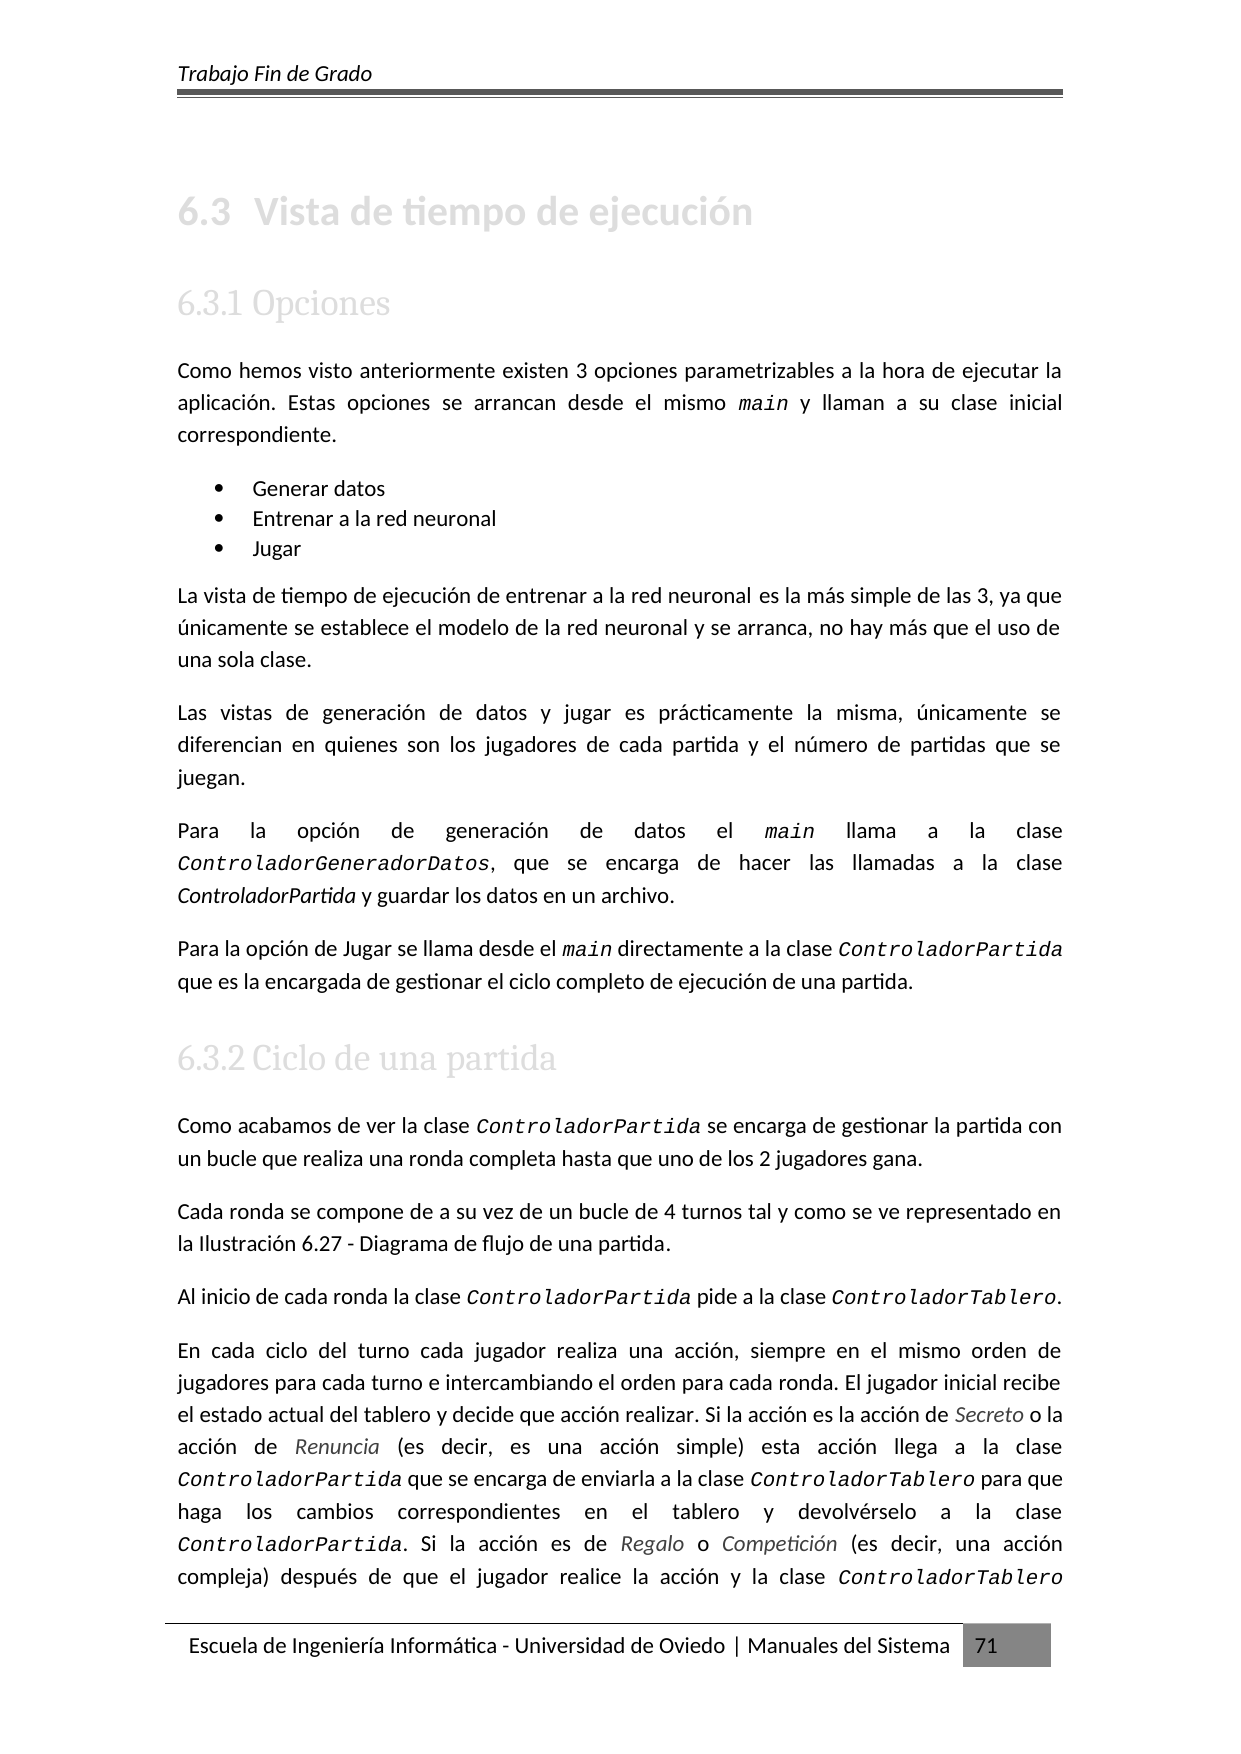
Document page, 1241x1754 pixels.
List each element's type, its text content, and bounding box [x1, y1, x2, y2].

text Al inicio de cada ronda la clase ControladorPartida pide a la clase ControladorTablero. [177, 1282, 1063, 1311]
text Como acabamos de ver la clase ControladorPartida se encarga de gestionar la partida con un bucle que realiza una ronda completa hasta que uno de los 2 jugadores gana. [177, 1111, 1063, 1172]
subtitle Vista de tiempo de ejecución [177, 185, 1063, 236]
text Como hemos visto anteriormente existen 3 opciones parametrizables a la hora de ejecutar la aplicación. Estas opciones se arrancan desde el mismo main y llaman a su clase inicial correspondiente. [177, 356, 1063, 449]
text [177, 1336, 1063, 1591]
text Las vistas de generación de datos y jugar es prácticamente la misma, únicamente se diferencian en quienes son los jugadores de cada partida y el número de partidas que se juegan. [177, 698, 1063, 791]
subtitle Opciones [177, 281, 1063, 324]
list Entrenar a la red neuronal [215, 504, 1063, 532]
list Generar datos [215, 474, 1063, 502]
text Para la opción de Jugar se llama desde el main directamente a la clase ControladorPartida que es la encargada de gestionar el ciclo completo de ejecución de una partida. [177, 934, 1063, 995]
list Jugar [215, 534, 1063, 562]
text Para la opción de generación de datos el main llama a la clase ControladorGeneradorDatos, que se encarga de hacer las llamadas a la clase ControladorPartida y guardar los datos en un archivo. [177, 816, 1063, 909]
subtitle Ciclo de una partida [177, 1037, 1063, 1080]
text La vista de tiempo de ejecución de entrenar a la red neuronal es la más simple de las 3, ya que únicamente se establece el modelo de la red neuronal y se arranca, no hay más que el uso de una sola clase. [177, 581, 1063, 673]
